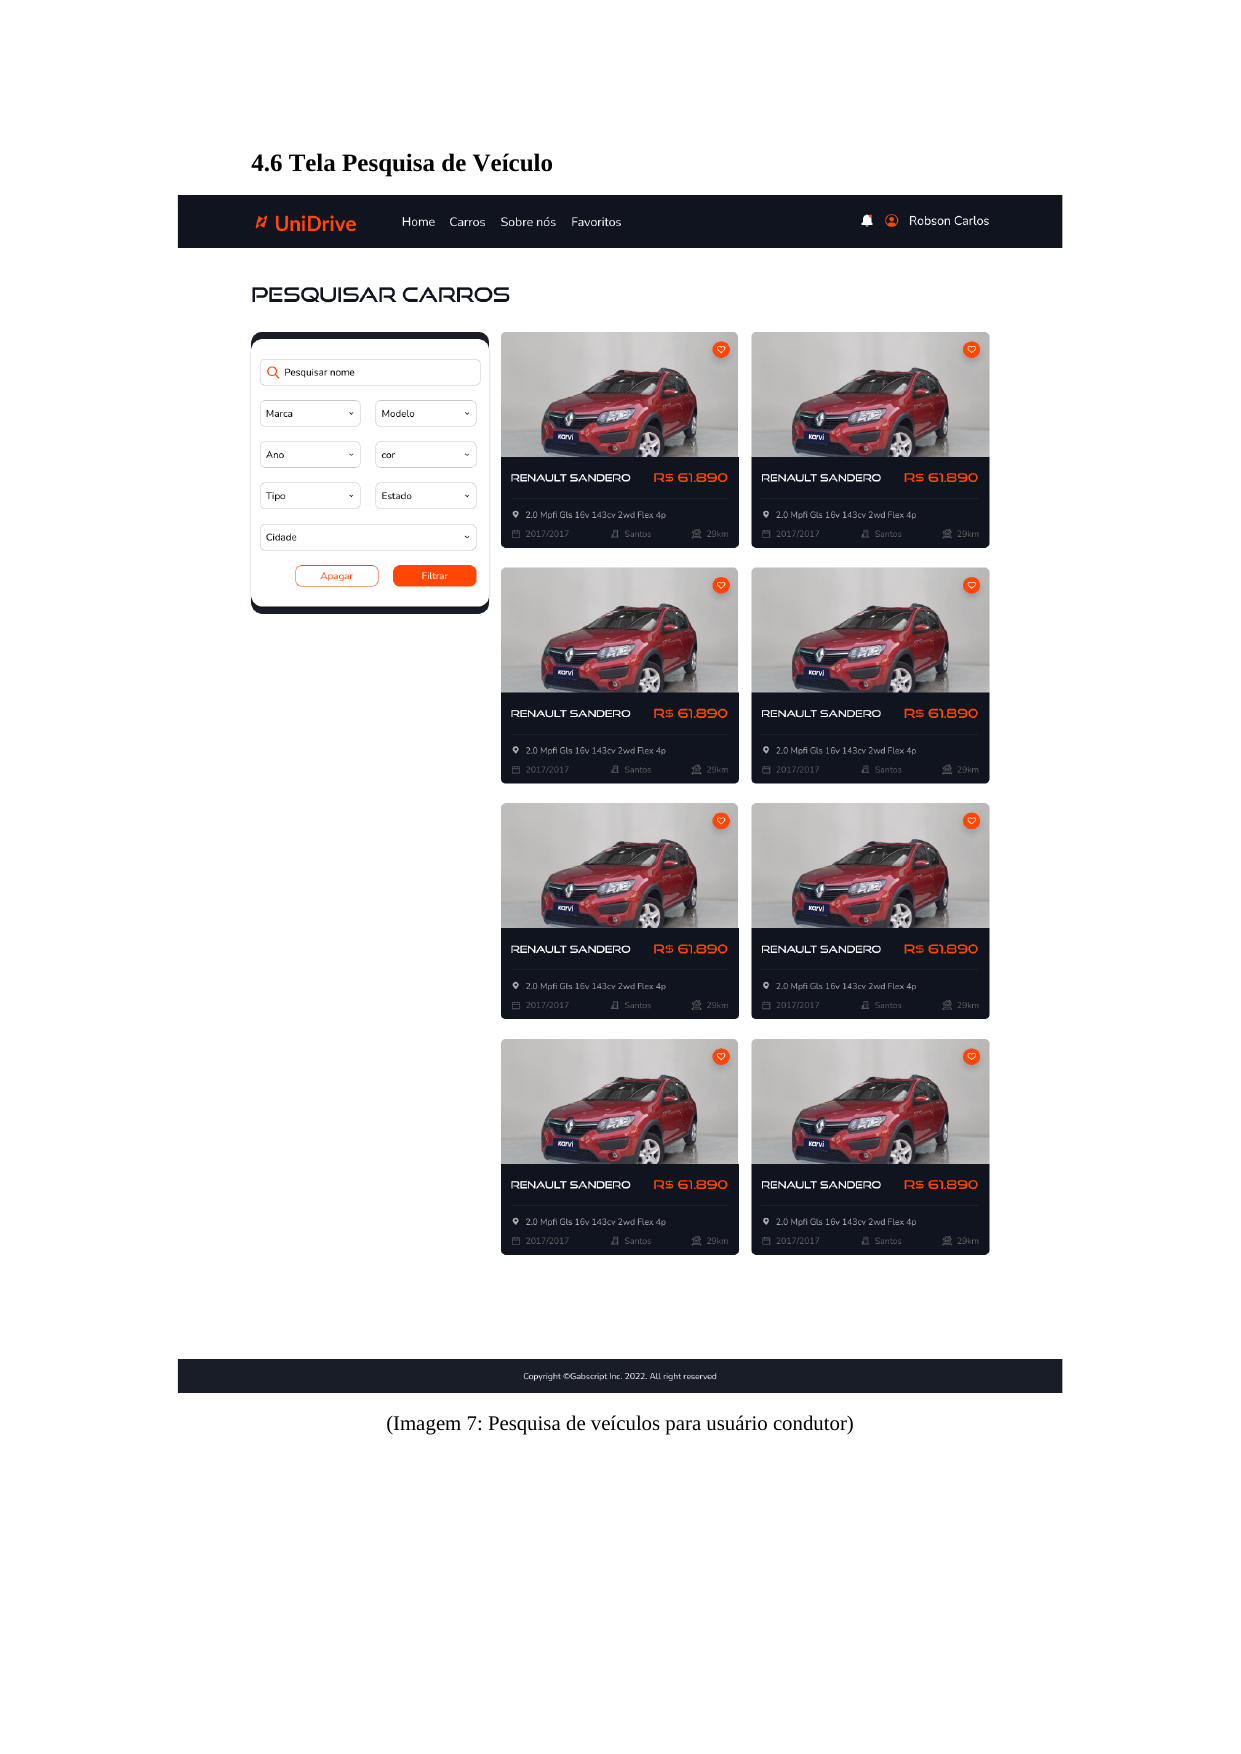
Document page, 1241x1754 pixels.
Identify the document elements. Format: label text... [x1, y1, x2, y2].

text 4.6 Tela Pesquisa de Veículo [177, 148, 1063, 176]
picture [177, 195, 1063, 1393]
text (Imagem 7: Pesquisa de veículos para usuário condutor) [177, 1411, 1063, 1435]
